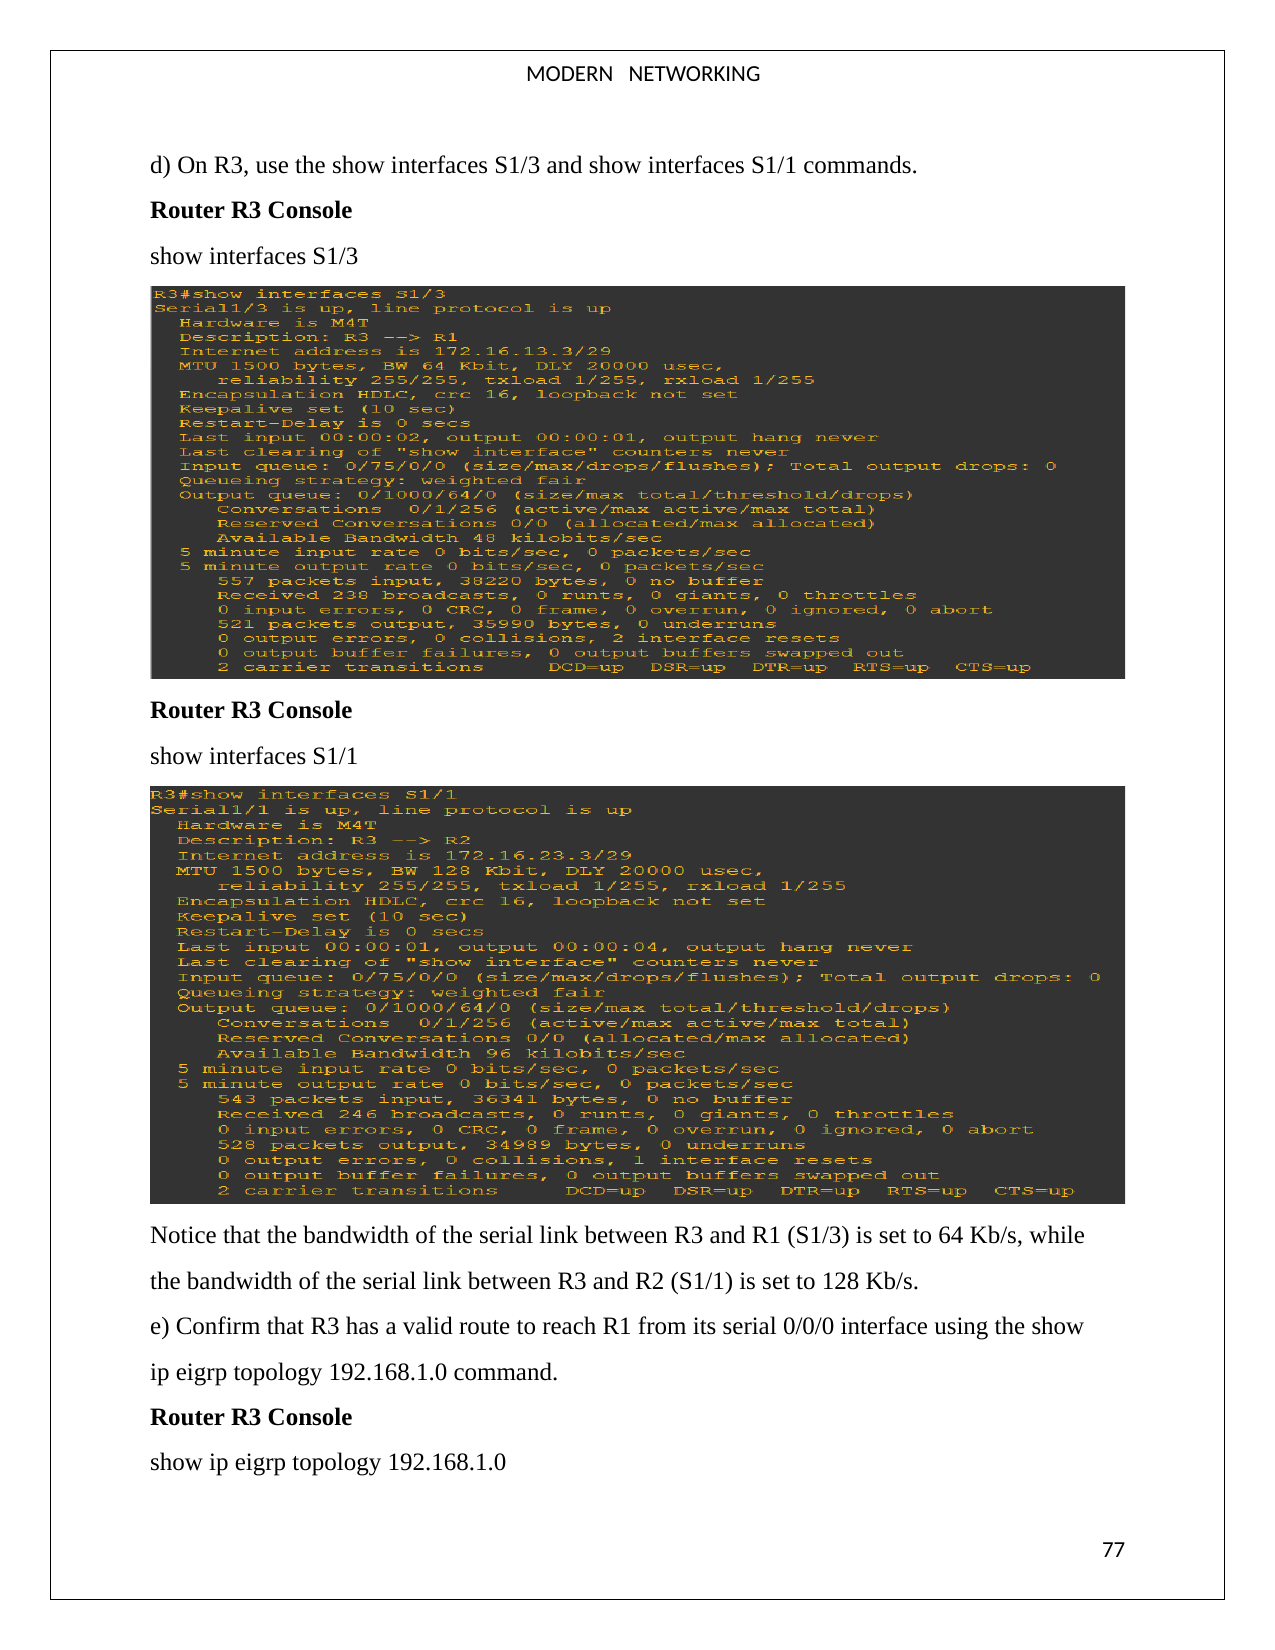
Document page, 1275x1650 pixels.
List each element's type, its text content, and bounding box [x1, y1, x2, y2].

text e) Confirm that R3 has a valid route to reach R1 from its serial 0/0/0 interface using the show [150, 1311, 1125, 1340]
text Notice that the bandwidth of the serial link between R3 and R1 (S1/3) is set to 64 Kb/s, while [150, 1220, 1125, 1249]
picture [150, 286, 1125, 679]
text the bandwidth of the serial link between R3 and R2 (S1/1) is set to 128 Kb/s. [150, 1266, 1125, 1294]
text Router R3 Console [150, 1402, 1125, 1431]
text show interfaces S1/3 [150, 241, 1125, 269]
text show interfaces S1/1 [150, 741, 1125, 769]
text d) On R3, use the show interfaces S1/3 and show interfaces S1/1 commands. [150, 150, 1125, 179]
text show ip eigrp topology 192.168.1.0 [150, 1447, 1125, 1476]
text Router R3 Console [150, 195, 1125, 224]
picture [150, 786, 1125, 1204]
text Router R3 Console [150, 695, 1125, 724]
text ip eigrp topology 192.168.1.0 command. [150, 1357, 1125, 1385]
